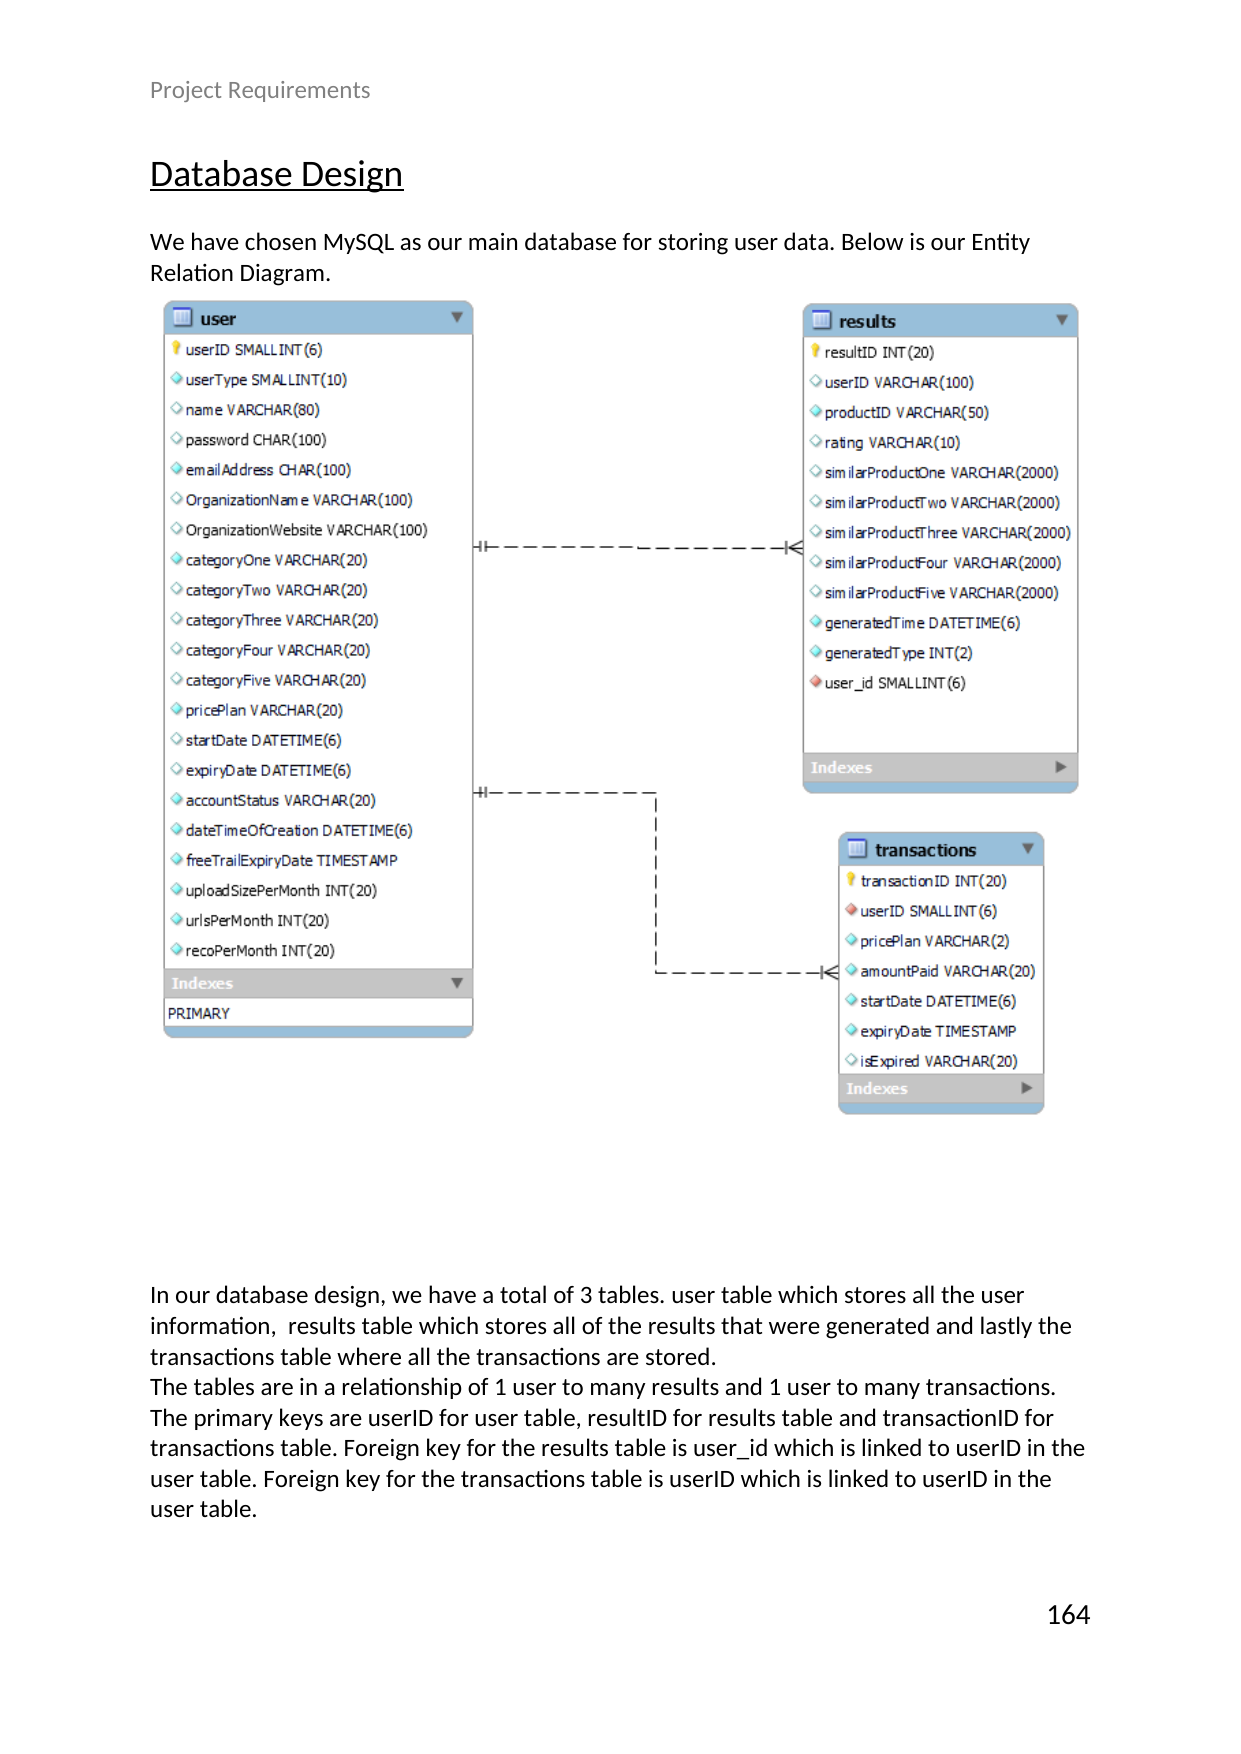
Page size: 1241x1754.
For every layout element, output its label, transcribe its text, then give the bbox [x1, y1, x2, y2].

picture [150, 287, 1091, 1127]
text The tables are in a relationship of 1 user to many results and 1 user to many transactions. [150, 1371, 1090, 1402]
subtitle Database Design [150, 150, 1090, 196]
text We have chosen MySQL as our main database for storing user data. Below is our Entity Relation Diagram. [150, 226, 1090, 287]
text In our database design, we have a total of 3 tables. user table which stores all the user information, results table which stores all of the results that were generated and lastly the transactions table where all the transactions are stored. [150, 1279, 1090, 1371]
text The primary keys are userID for user table, resultID for results table and transactionID for transactions table. Foreign key for the results table is user_id which is linked to userID in the user table. Foreign key for the transactions table is userID which is linked to userID in the user table. [150, 1402, 1090, 1524]
